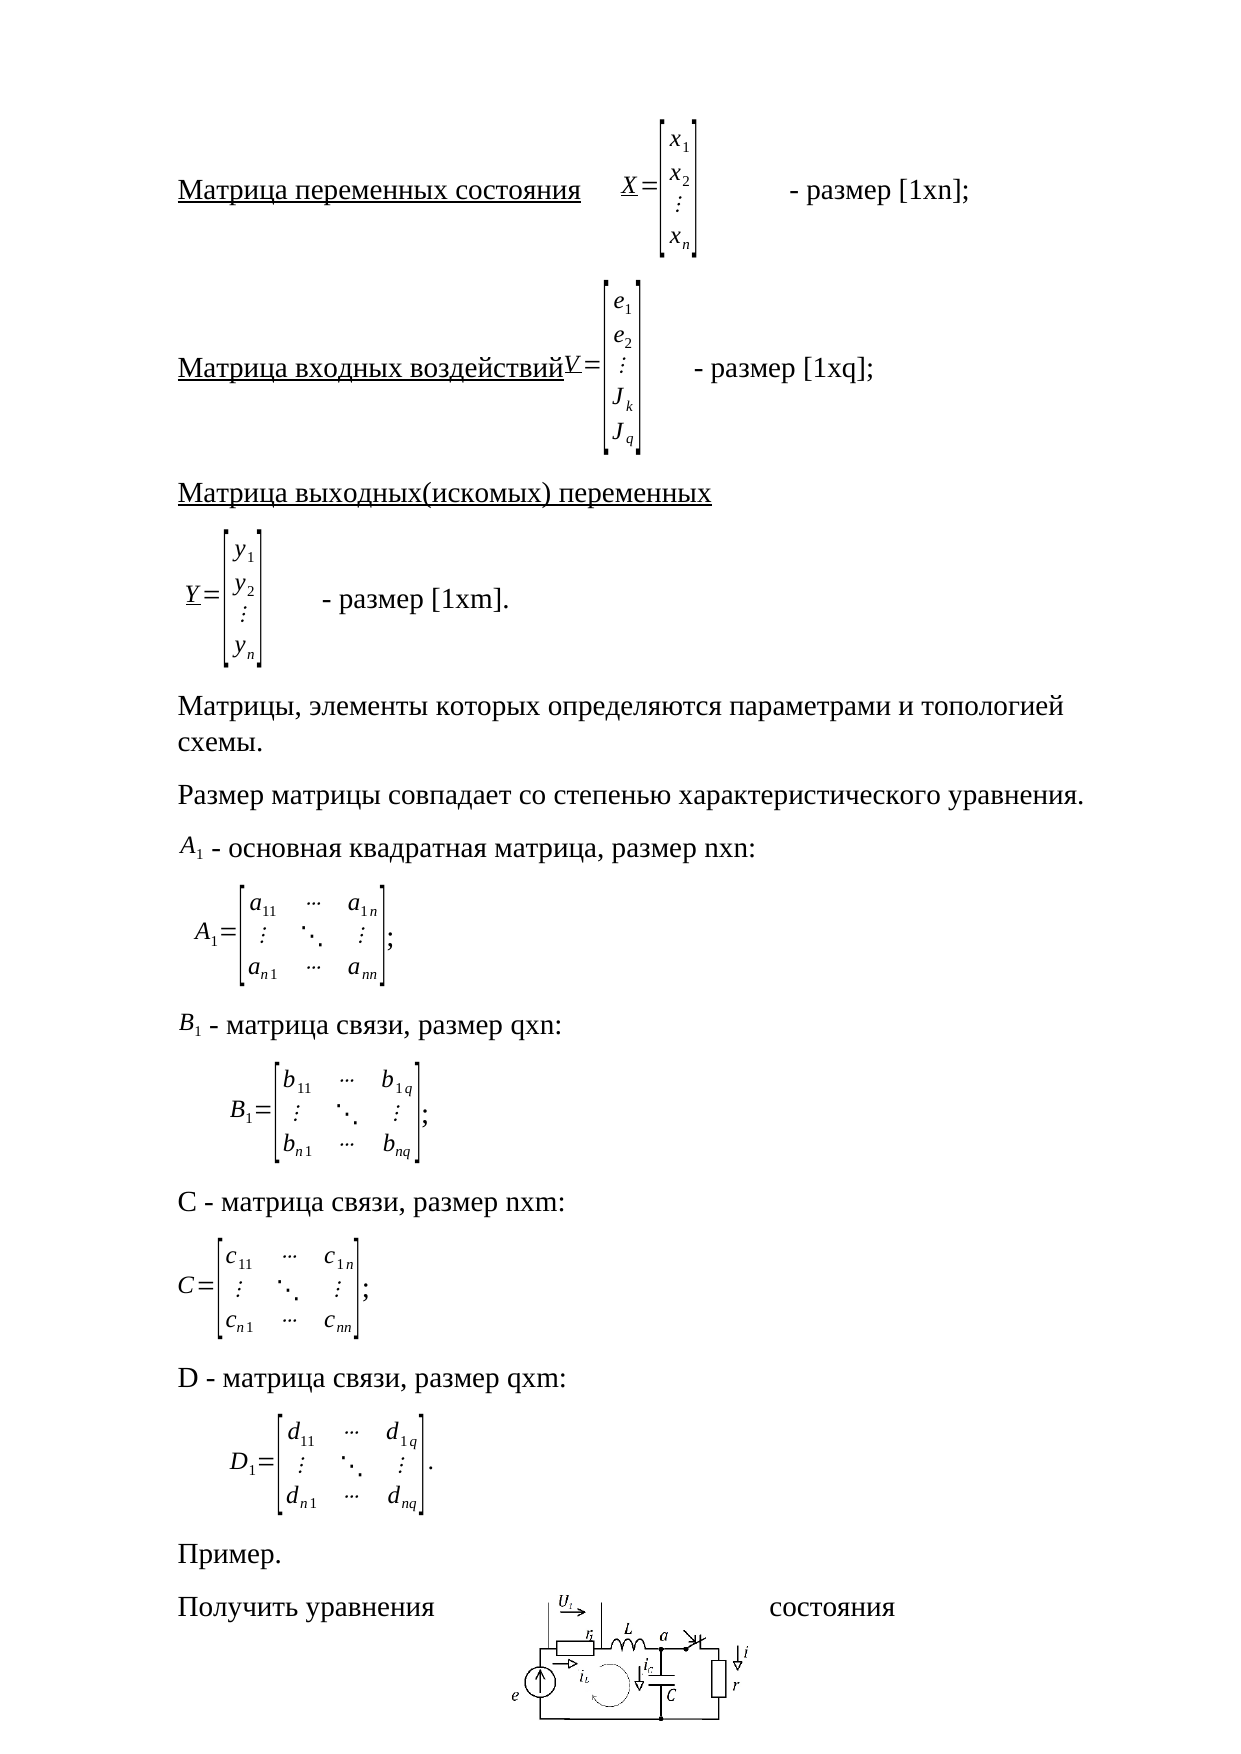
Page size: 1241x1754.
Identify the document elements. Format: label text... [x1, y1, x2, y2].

text - матрица связи, размер qxn: [177, 1007, 1152, 1042]
text Получить уравнения состояния [177, 1589, 1152, 1623]
text D - матрица связи, размер qxm: [177, 1360, 1152, 1394]
text ; [177, 1237, 1152, 1341]
picture [509, 1593, 750, 1721]
text ; [177, 884, 1152, 988]
text - размер [1xm]. [177, 528, 1152, 669]
text Матрица входных воздействий - размер [1xq]; [177, 278, 1152, 456]
text Матрица переменных состояния - размер [1xn]; [177, 118, 1152, 259]
text - основная квадратная матрица, размер nxn: [177, 830, 1152, 864]
text Матрицы, элементы которых определяются параметрами и топологией схемы. [177, 688, 1152, 758]
text ; [177, 1061, 1152, 1165]
text Размер матрицы совпадает со степенью характеристического уравнения. [177, 777, 1152, 811]
text С - матрица связи, размер nxm: [177, 1184, 1152, 1218]
text Пример. [177, 1536, 1152, 1570]
text Матрица выходных(искомых) переменных [177, 475, 1152, 509]
